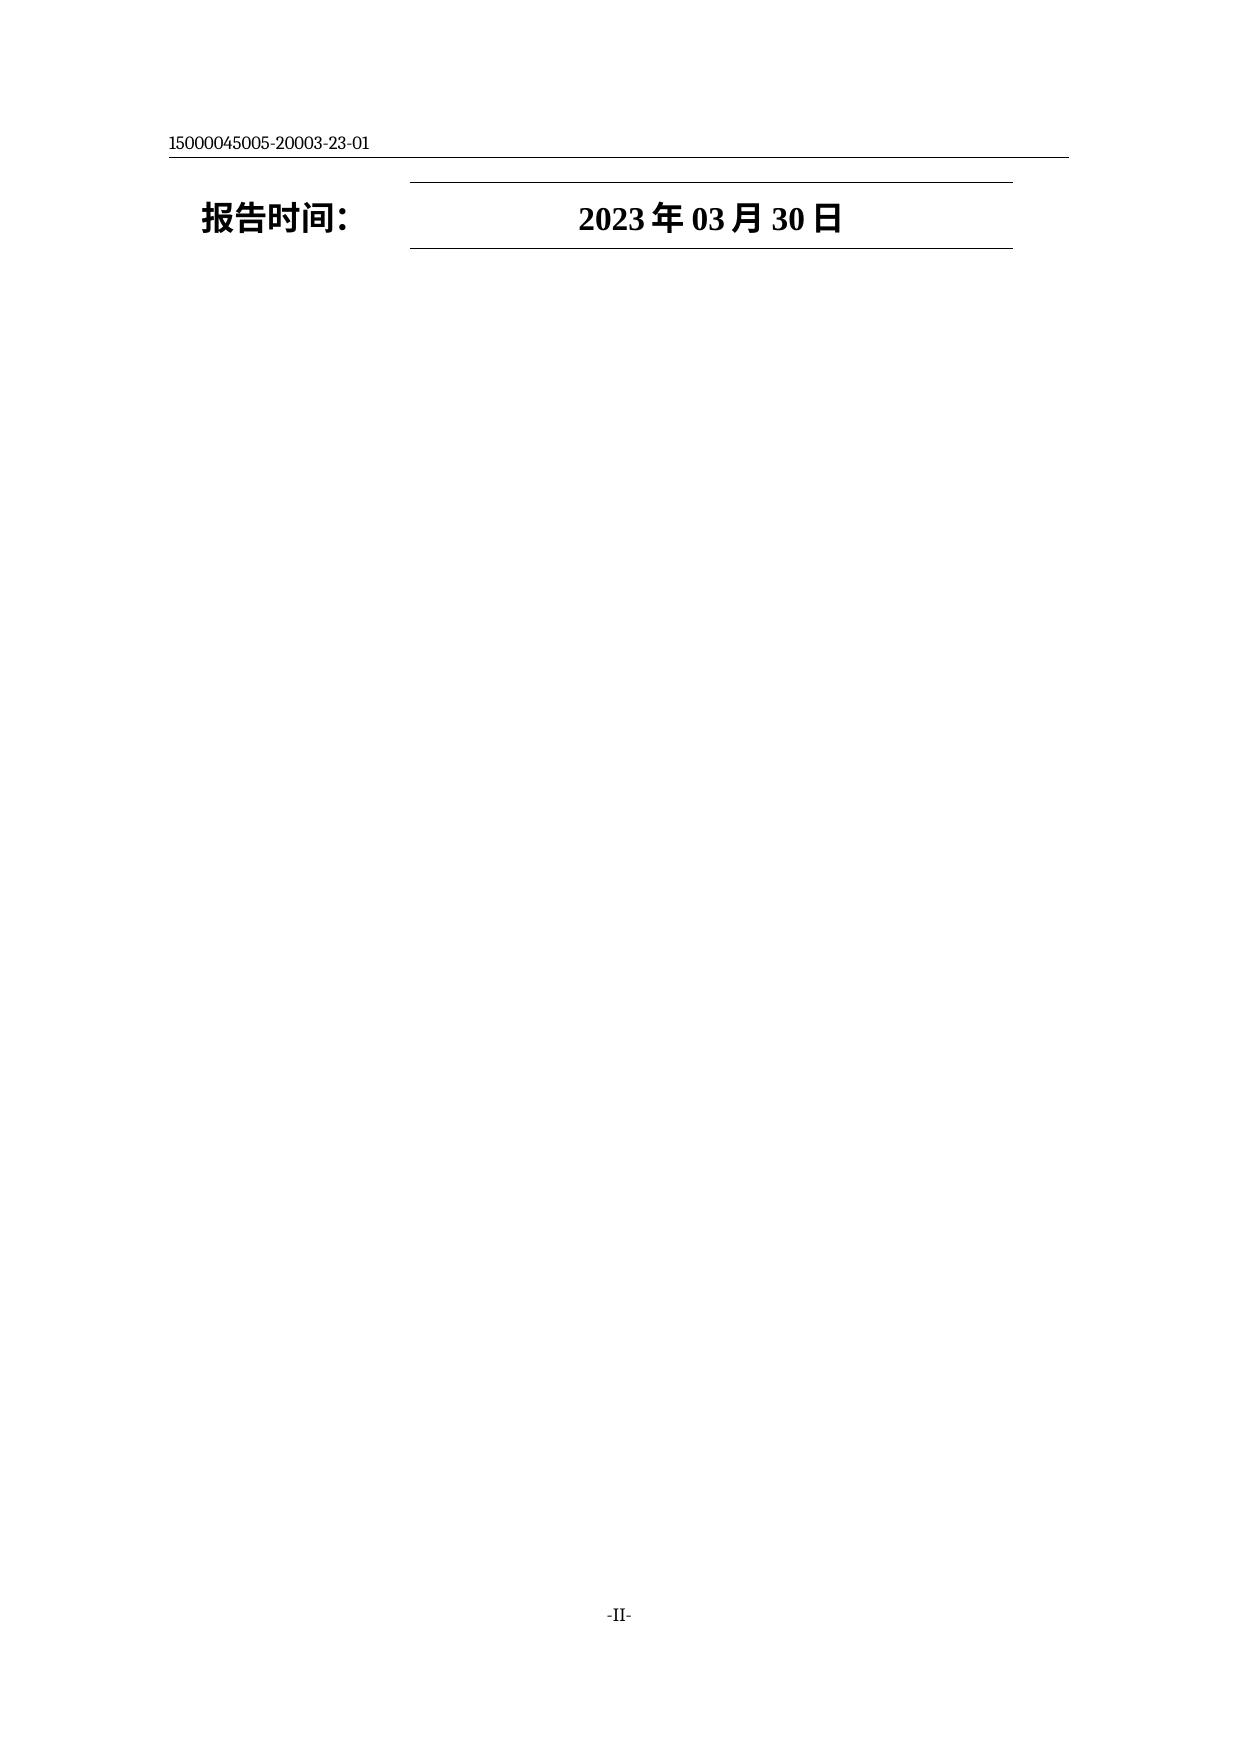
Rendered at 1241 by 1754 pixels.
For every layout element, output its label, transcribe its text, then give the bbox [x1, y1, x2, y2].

table_cell 2023年03月30日 [410, 183, 1013, 248]
table_cell 报告时间： [158, 182, 410, 248]
